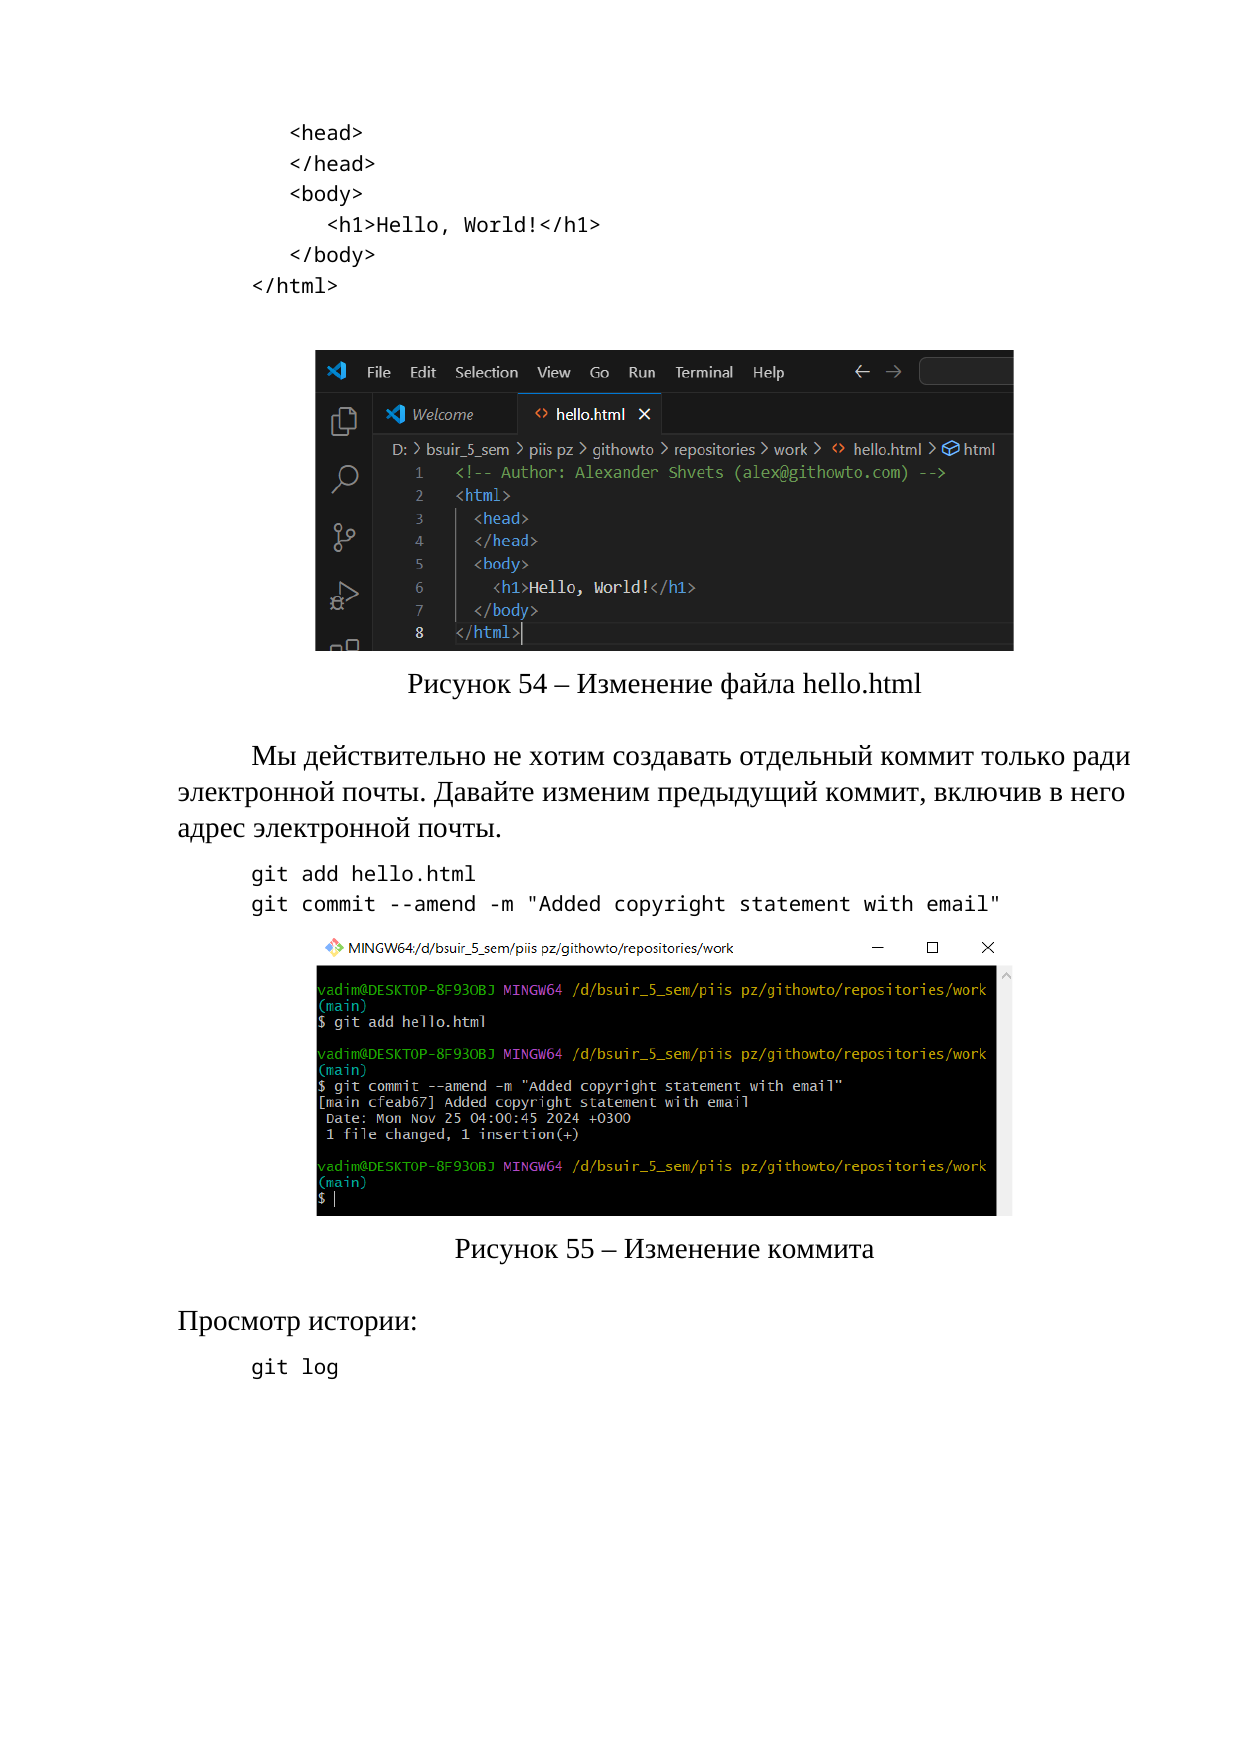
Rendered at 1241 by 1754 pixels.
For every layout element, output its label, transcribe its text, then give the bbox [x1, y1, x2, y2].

text git commit --amend -m "Added copyright statement with email" [177, 889, 1152, 918]
text git log [177, 1352, 1152, 1380]
text </body> [177, 241, 1152, 269]
text <h1>Hello, World!</h1> [177, 210, 1152, 238]
text git add hello.html [177, 859, 1152, 887]
text Рисунок 54 – Изменение файла hello.html [177, 666, 1152, 699]
text <head> [177, 118, 1152, 147]
text Просмотр истории: [177, 1303, 1152, 1337]
picture [315, 350, 1014, 651]
text </head> [177, 149, 1152, 177]
text Рисунок 55 – Изменение коммита [177, 1231, 1152, 1264]
text </html> [177, 271, 1152, 300]
text Мы действительно не хотим создавать отдельный коммит только ради электронной почты. Давайте изменим предыдущий коммит, включив в него адрес электронной почты. [177, 738, 1152, 844]
picture [316, 932, 1013, 1216]
text <body> [177, 179, 1152, 208]
